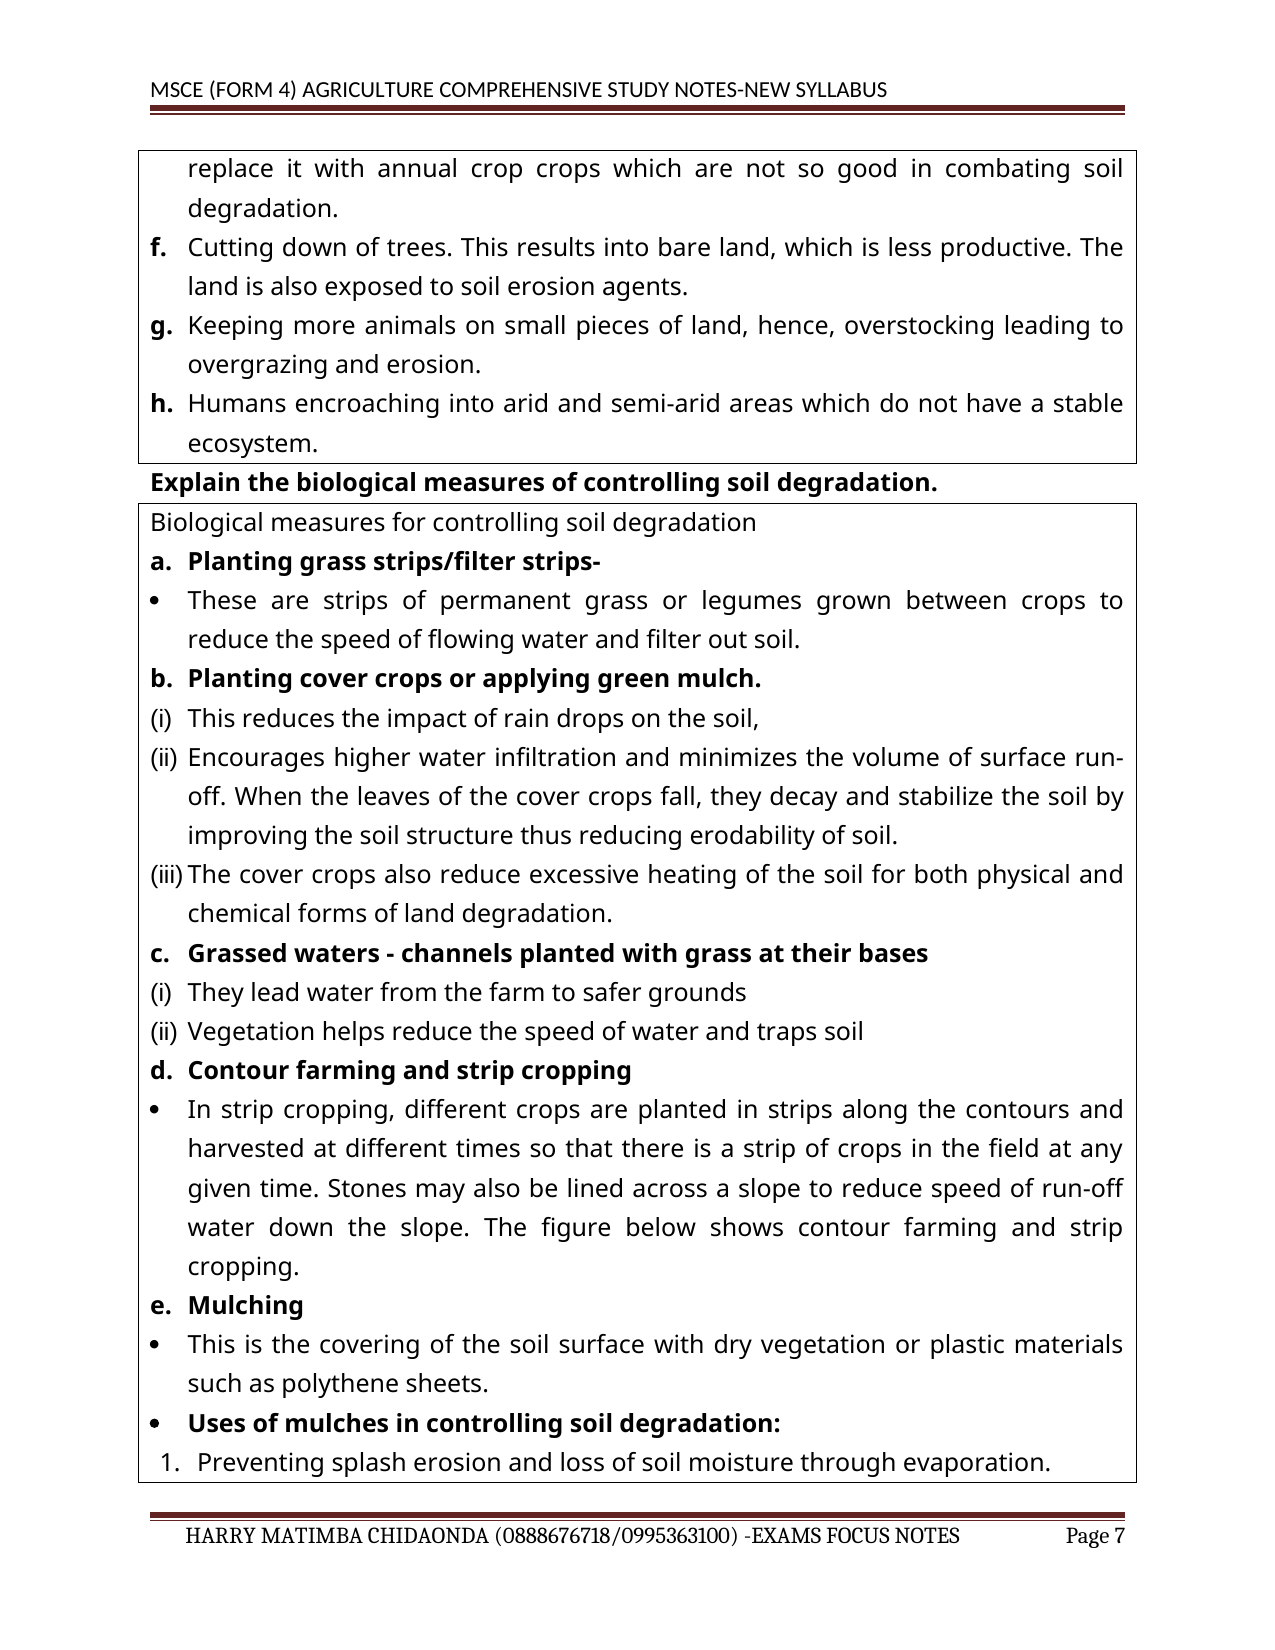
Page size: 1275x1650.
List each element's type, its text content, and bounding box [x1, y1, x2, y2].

text Explain the biological measures of controlling soil degradation. [150, 464, 1125, 498]
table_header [139, 504, 1136, 1482]
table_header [139, 151, 1136, 463]
